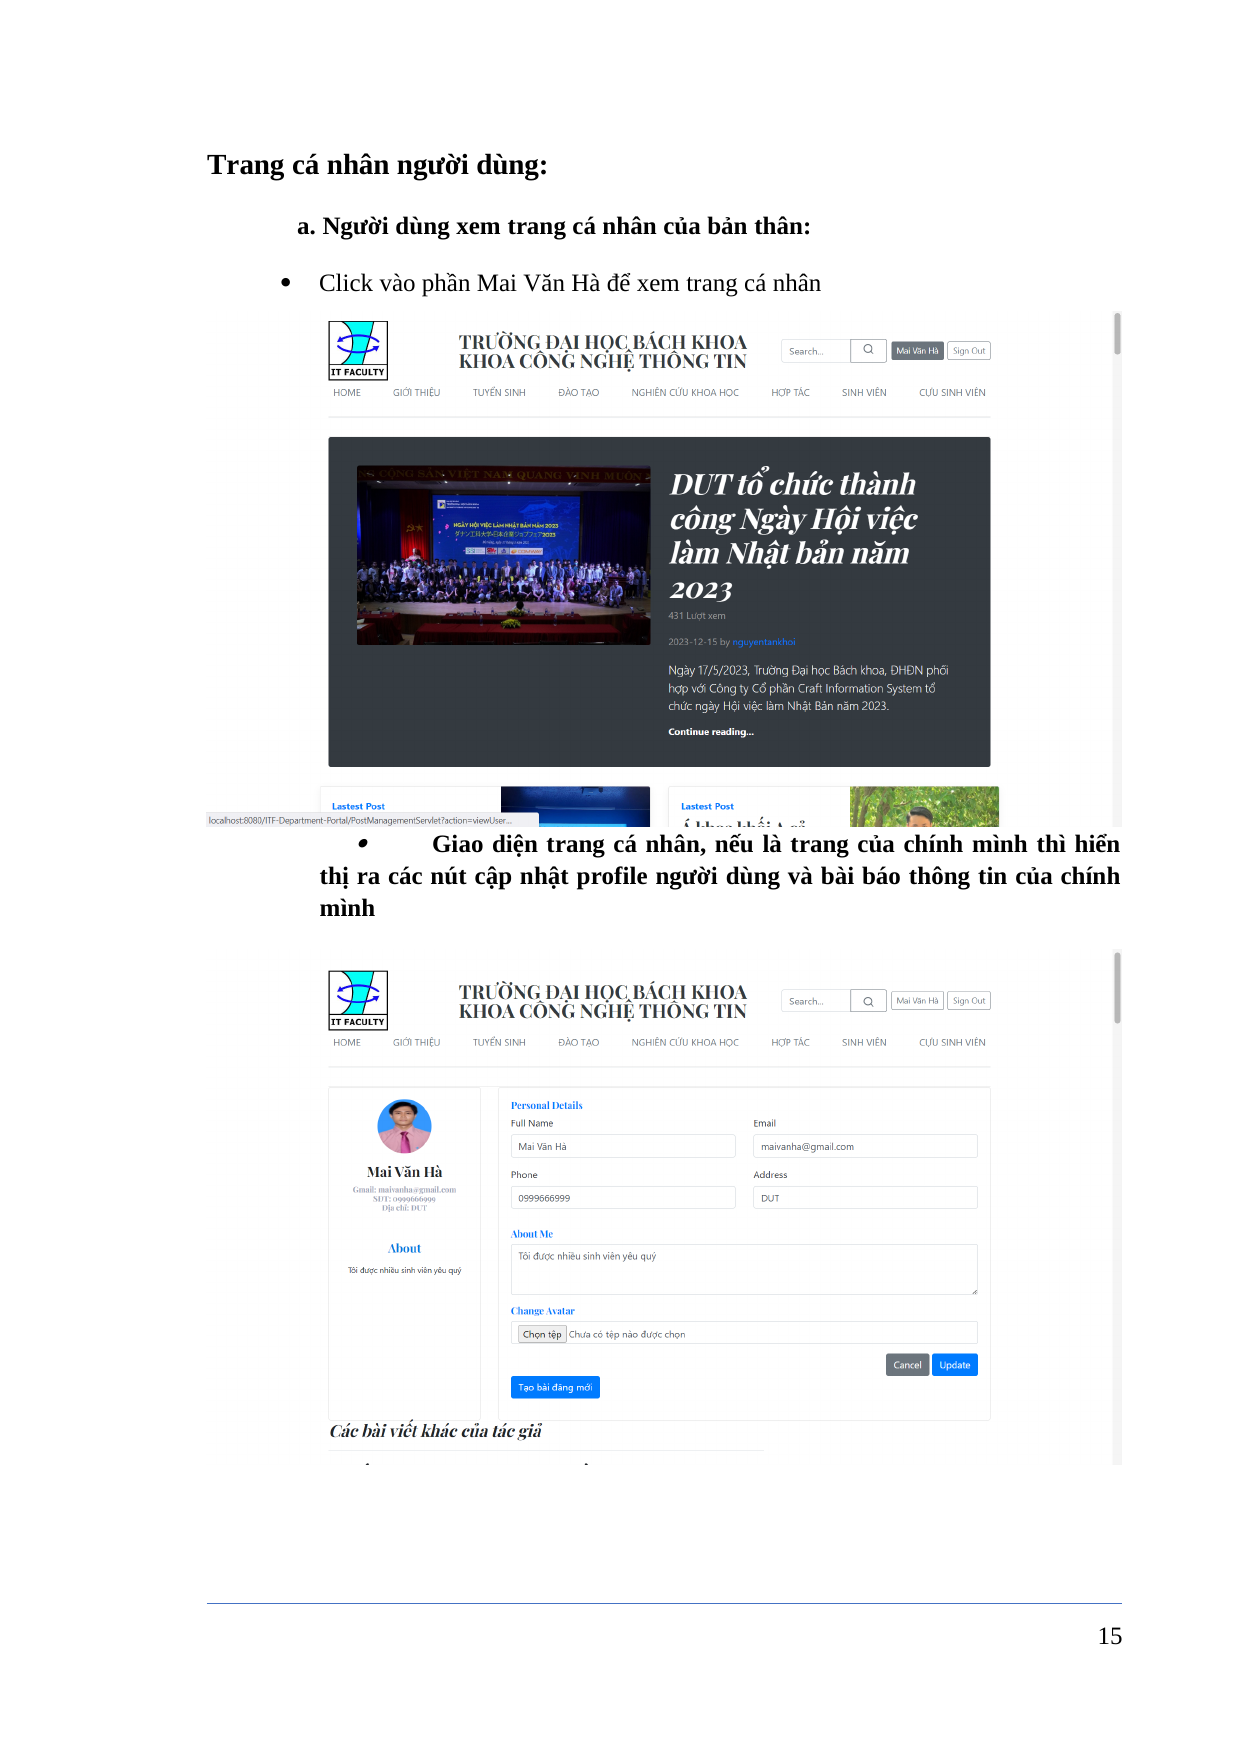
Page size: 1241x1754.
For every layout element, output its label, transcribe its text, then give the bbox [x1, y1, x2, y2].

subtitle Giao diện trang cá nhân, nếu là trang của chính mình thì hiển thị ra các nút cập nhật profile người dùng và bài báo thông tin của chính mình [319, 829, 1122, 922]
list Click vào phần Mai Văn Hà để xem trang cá nhân [281, 267, 1122, 296]
subtitle a. Người dùng xem trang cá nhân của bản thân: [297, 211, 1122, 239]
subtitle Trang cá nhân người dùng: [207, 148, 1122, 181]
picture [206, 949, 1122, 1465]
picture [206, 311, 1122, 827]
